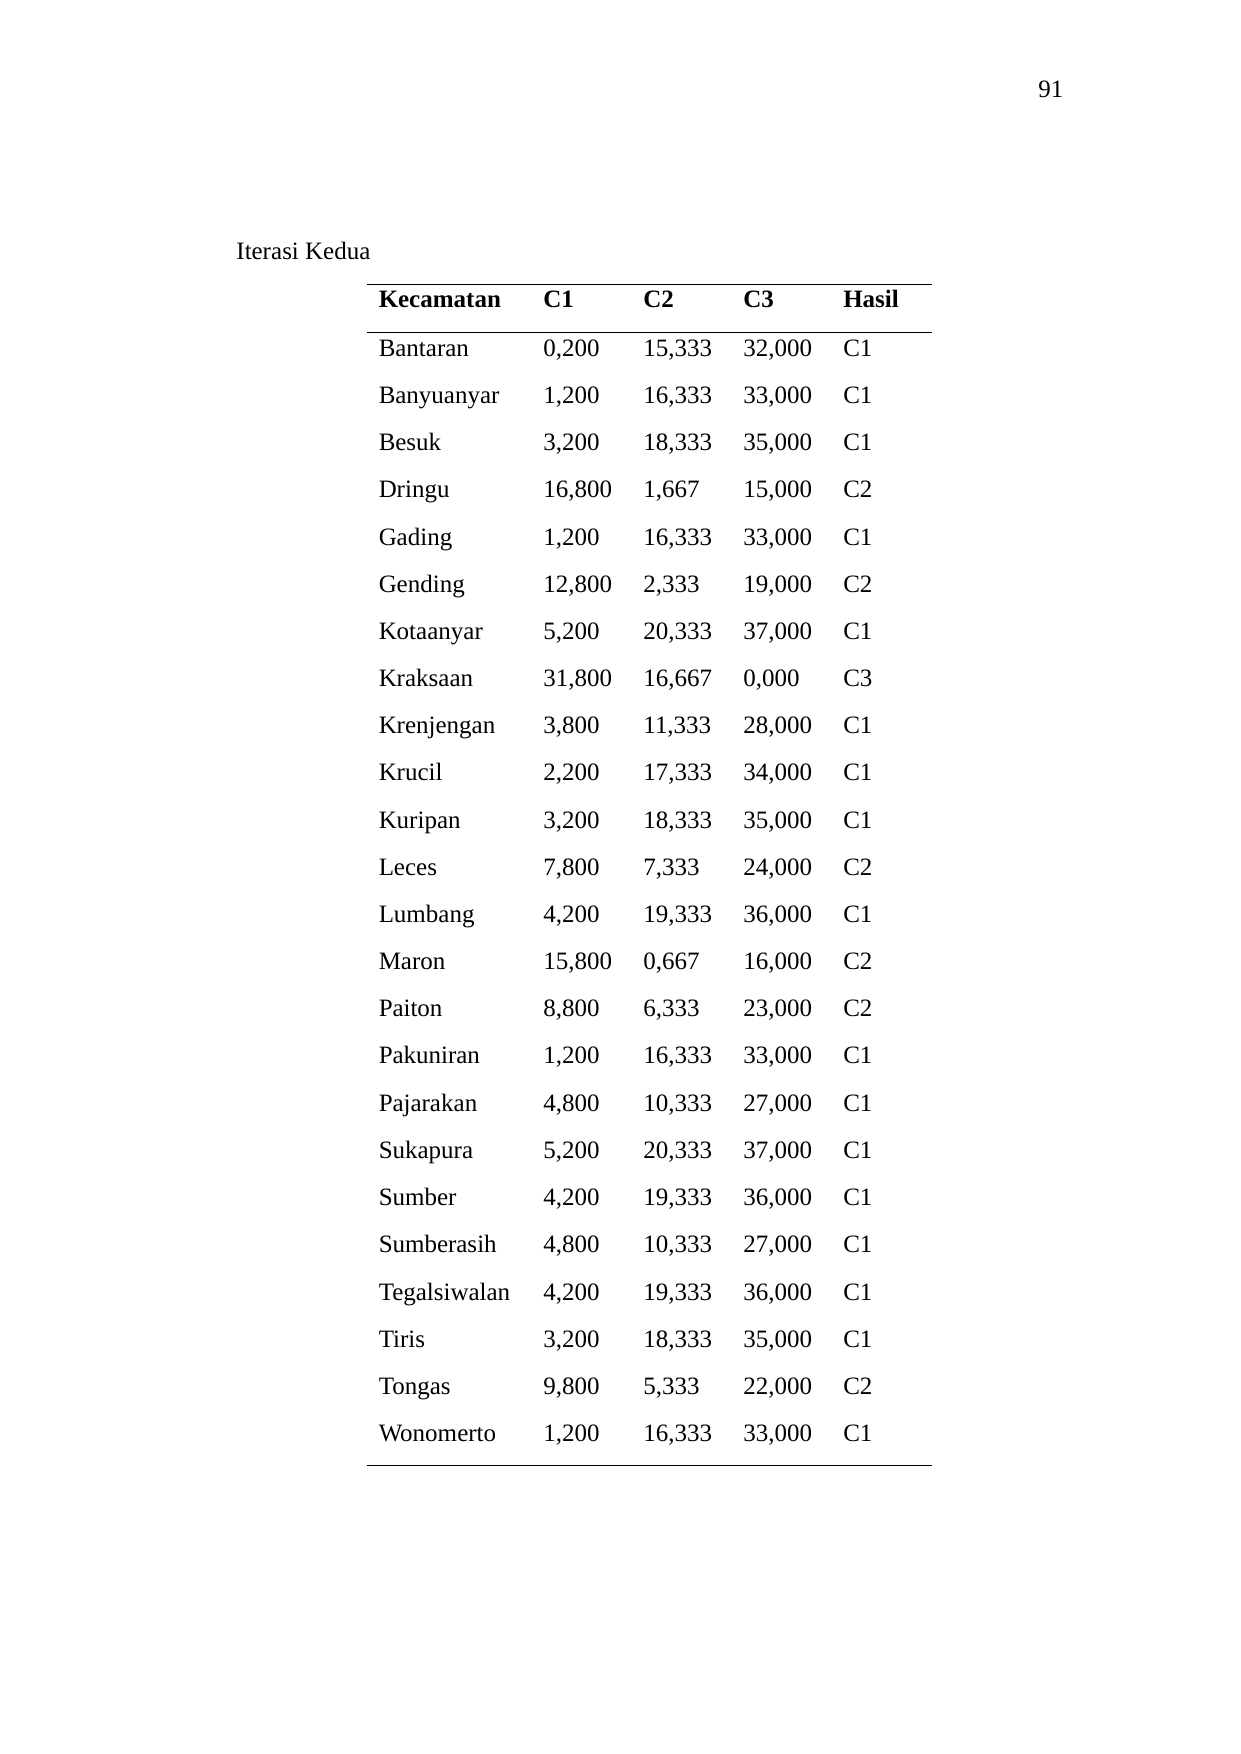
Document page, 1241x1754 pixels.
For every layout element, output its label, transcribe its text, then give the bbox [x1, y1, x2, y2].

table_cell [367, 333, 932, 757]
text Iterasi Kedua [236, 236, 1063, 265]
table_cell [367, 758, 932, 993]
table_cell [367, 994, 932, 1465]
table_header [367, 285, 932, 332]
